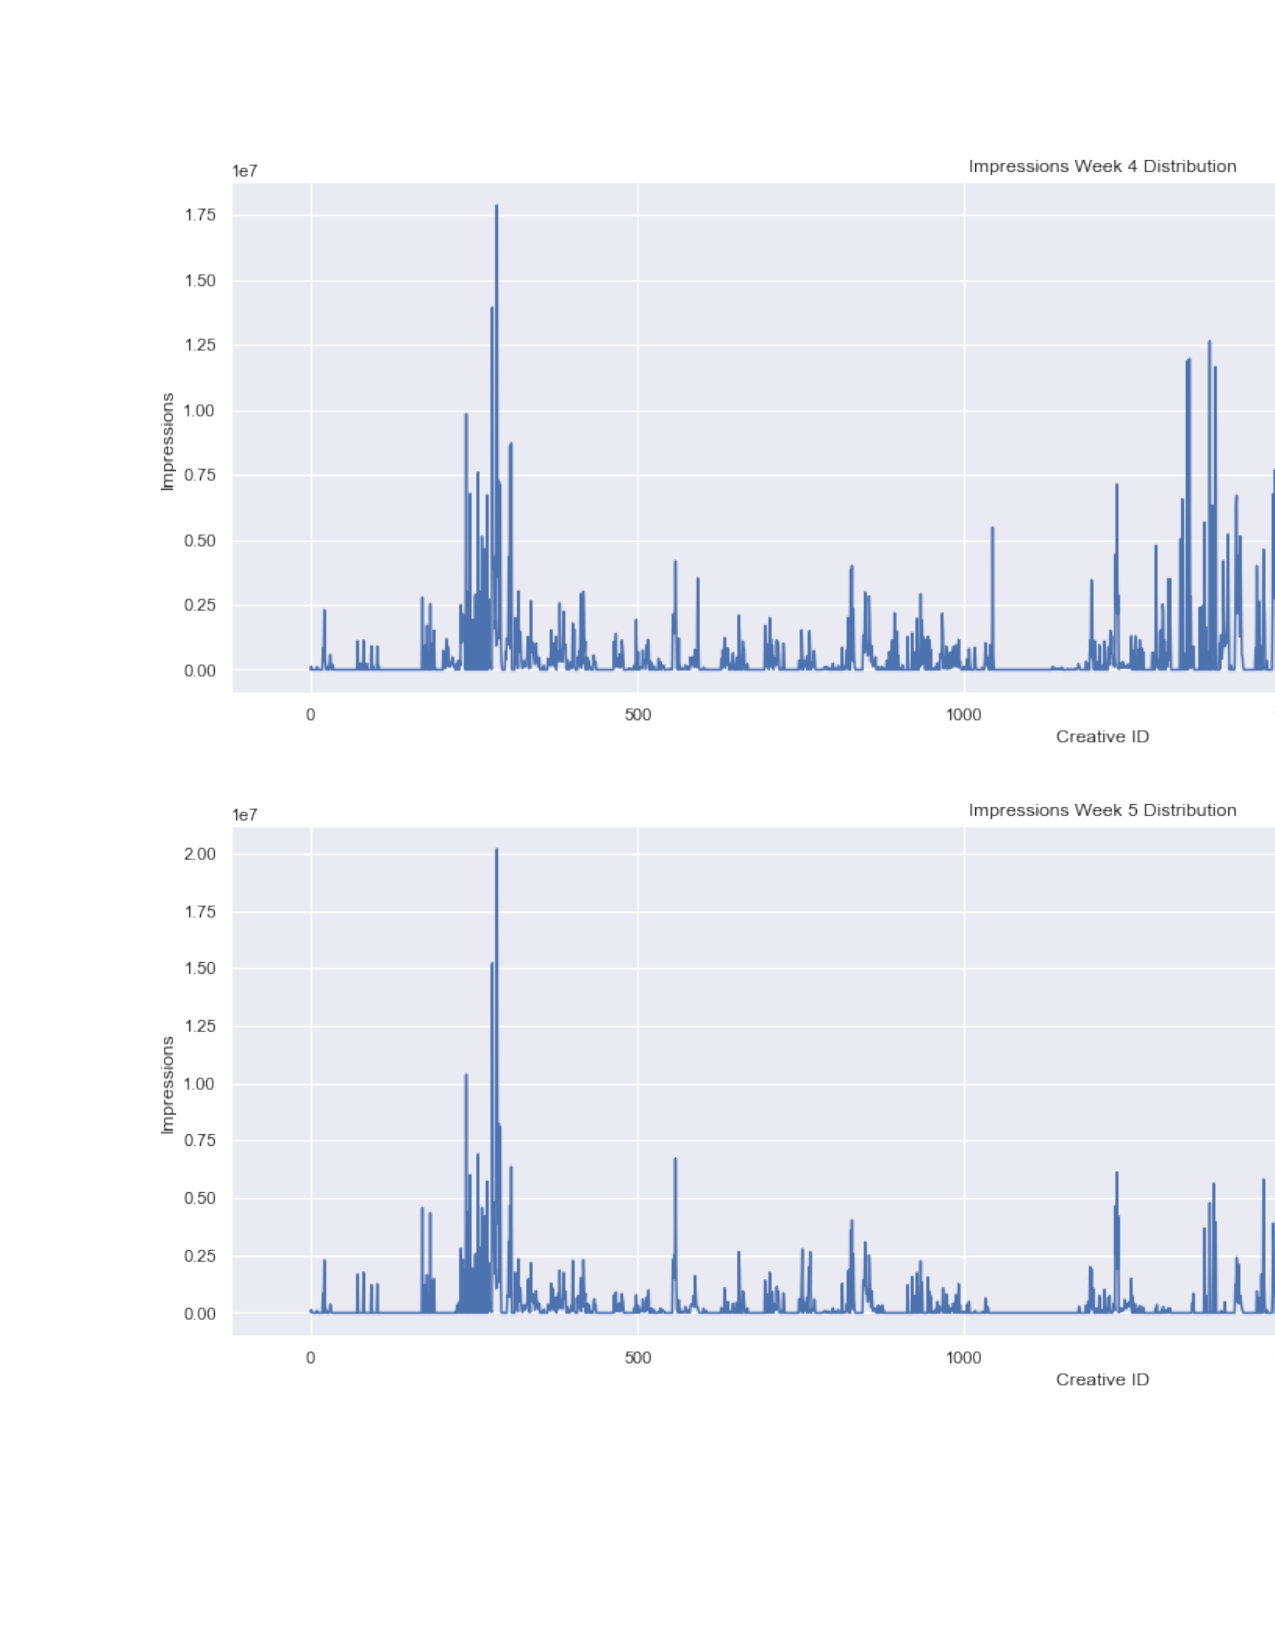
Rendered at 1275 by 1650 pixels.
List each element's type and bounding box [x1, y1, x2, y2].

picture [150, 793, 1275, 1400]
picture [150, 150, 1275, 757]
